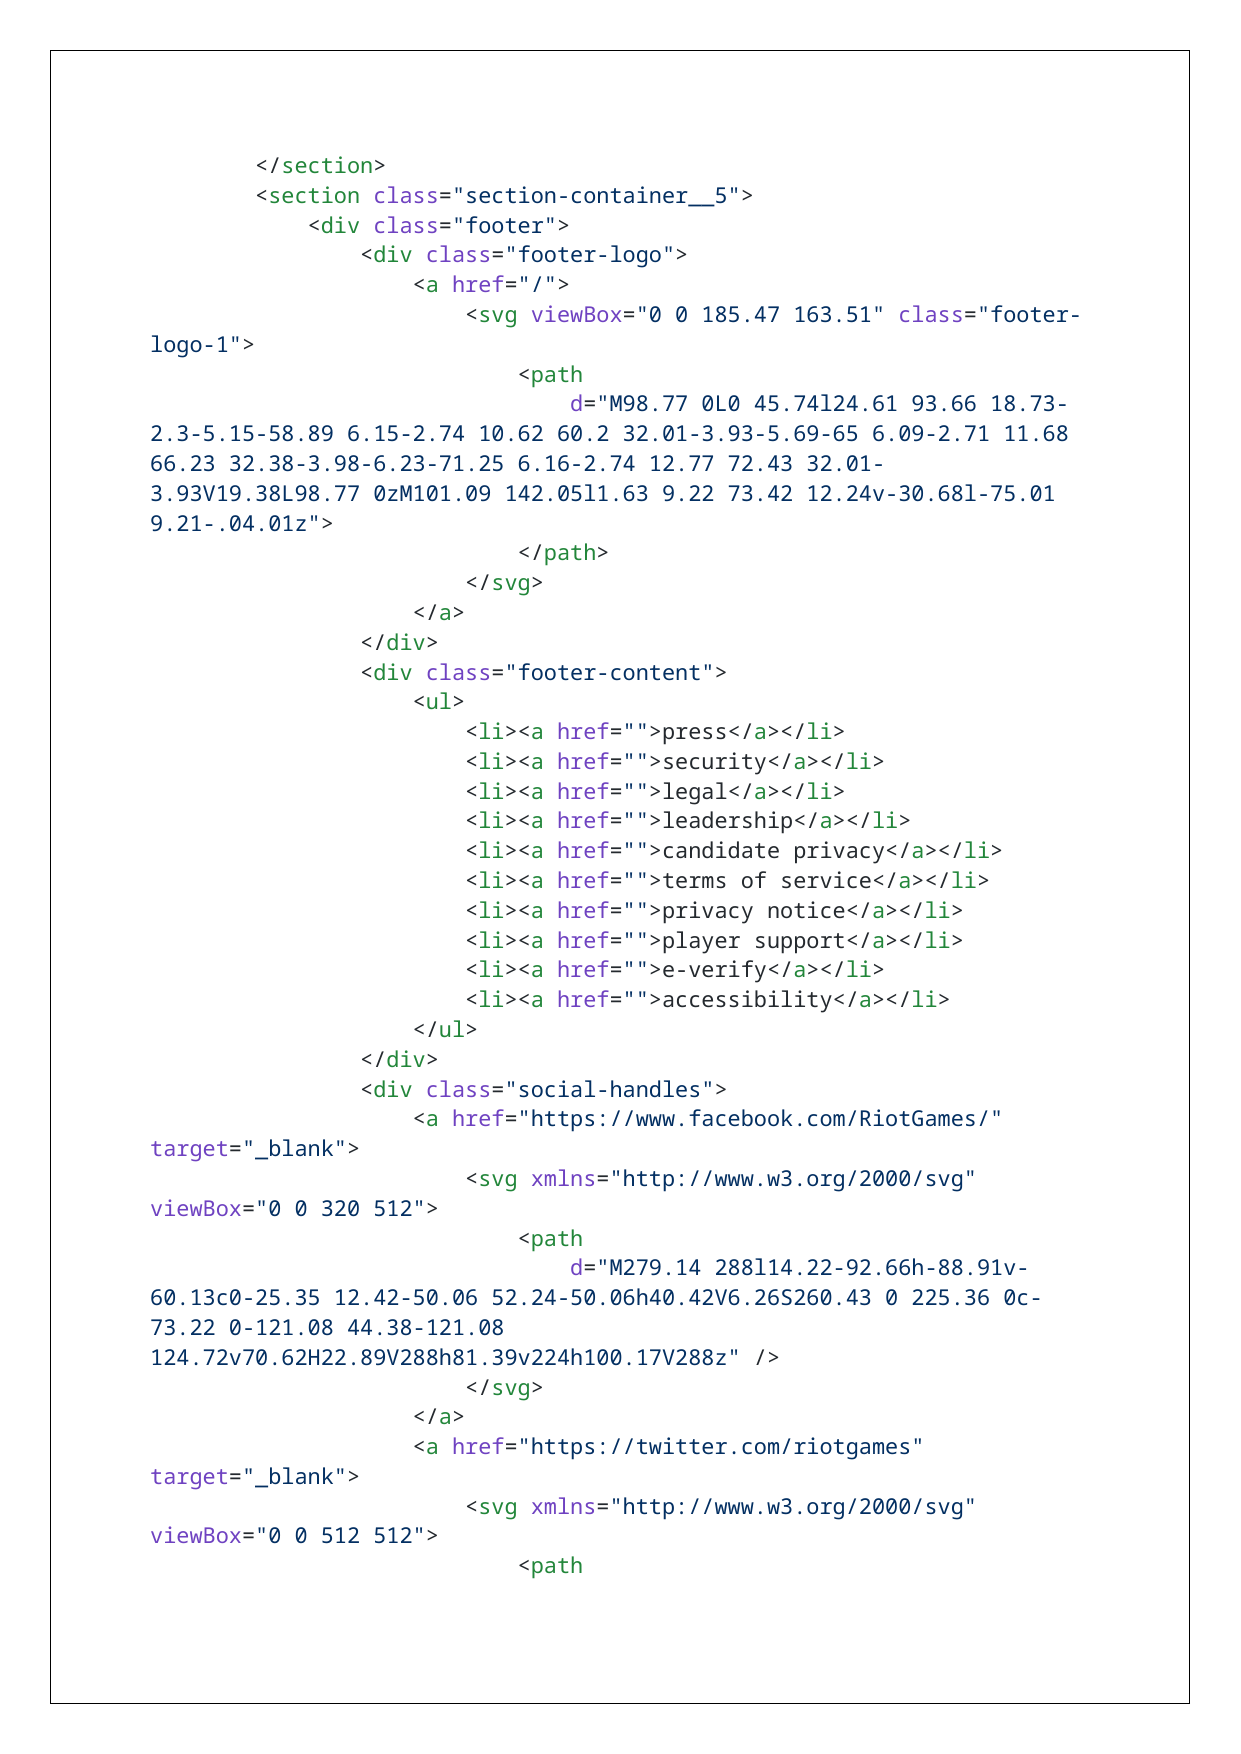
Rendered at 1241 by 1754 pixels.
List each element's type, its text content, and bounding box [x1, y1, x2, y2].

text <section class="section-container__5"> [150, 180, 1090, 209]
text <div class="footer-logo"> [150, 239, 1090, 269]
text <li><a href="">player support</a></li> [150, 924, 1090, 954]
text <a href="/"> [150, 269, 1090, 299]
text </div> [150, 627, 1090, 656]
text </a> [150, 597, 1090, 627]
text <li><a href="">leadership</a></li> [150, 805, 1090, 835]
text <a href="https://twitter.com/riotgames" target="_blank"> [150, 1431, 1090, 1491]
text </section> [150, 150, 1090, 180]
text <svg viewBox="0 0 185.47 163.51" class="footer-logo-1"> [150, 299, 1090, 358]
text </ul> [150, 1014, 1090, 1044]
text <div class="social-handles"> [150, 1073, 1090, 1103]
text <path [150, 1222, 1090, 1252]
text <path [150, 358, 1090, 388]
text <div class="footer-content"> [150, 656, 1090, 686]
text </svg> [150, 567, 1090, 597]
text </div> [150, 1044, 1090, 1073]
text </path> [150, 537, 1090, 567]
text <ul> [150, 686, 1090, 716]
text <li><a href="">legal</a></li> [150, 776, 1090, 805]
text <li><a href="">terms of service</a></li> [150, 865, 1090, 895]
text <div class="footer"> [150, 209, 1090, 239]
text <svg xmlns="http://www.w3.org/2000/svg" viewBox="0 0 512 512"> [150, 1491, 1090, 1550]
text d="M98.77 0L0 45.74l24.61 93.66 18.73-2.3-5.15-58.89 6.15-2.74 10.62 60.2 32.01-3.93-5.69-65 6.09-2.71 11.68 66.23 32.38-3.98-6.23-71.25 6.16-2.74 12.77 72.43 32.01-3.93V19.38L98.77 0zM101.09 142.05l1.63 9.22 73.42 12.24v-30.68l-75.01 9.21-.04.01z"> [150, 388, 1090, 537]
text <li><a href="">e-verify</a></li> [150, 954, 1090, 984]
text <path [150, 1550, 1090, 1580]
text <li><a href="">accessibility</a></li> [150, 984, 1090, 1014]
text d="M279.14 288l14.22-92.66h-88.91v-60.13c0-25.35 12.42-50.06 52.24-50.06h40.42V6.26S260.43 0 225.36 0c-73.22 0-121.08 44.38-121.08 124.72v70.62H22.89V288h81.39v224h100.17V288z" /> [150, 1252, 1090, 1371]
text <li><a href="">security</a></li> [150, 746, 1090, 776]
text </a> [150, 1401, 1090, 1431]
text </svg> [150, 1371, 1090, 1401]
text <li><a href="">privacy notice</a></li> [150, 895, 1090, 924]
text <li><a href="">press</a></li> [150, 716, 1090, 746]
text <li><a href="">candidate privacy</a></li> [150, 835, 1090, 865]
text <svg xmlns="http://www.w3.org/2000/svg" viewBox="0 0 320 512"> [150, 1163, 1090, 1222]
text <a href="https://www.facebook.com/RiotGames/" target="_blank"> [150, 1103, 1090, 1163]
